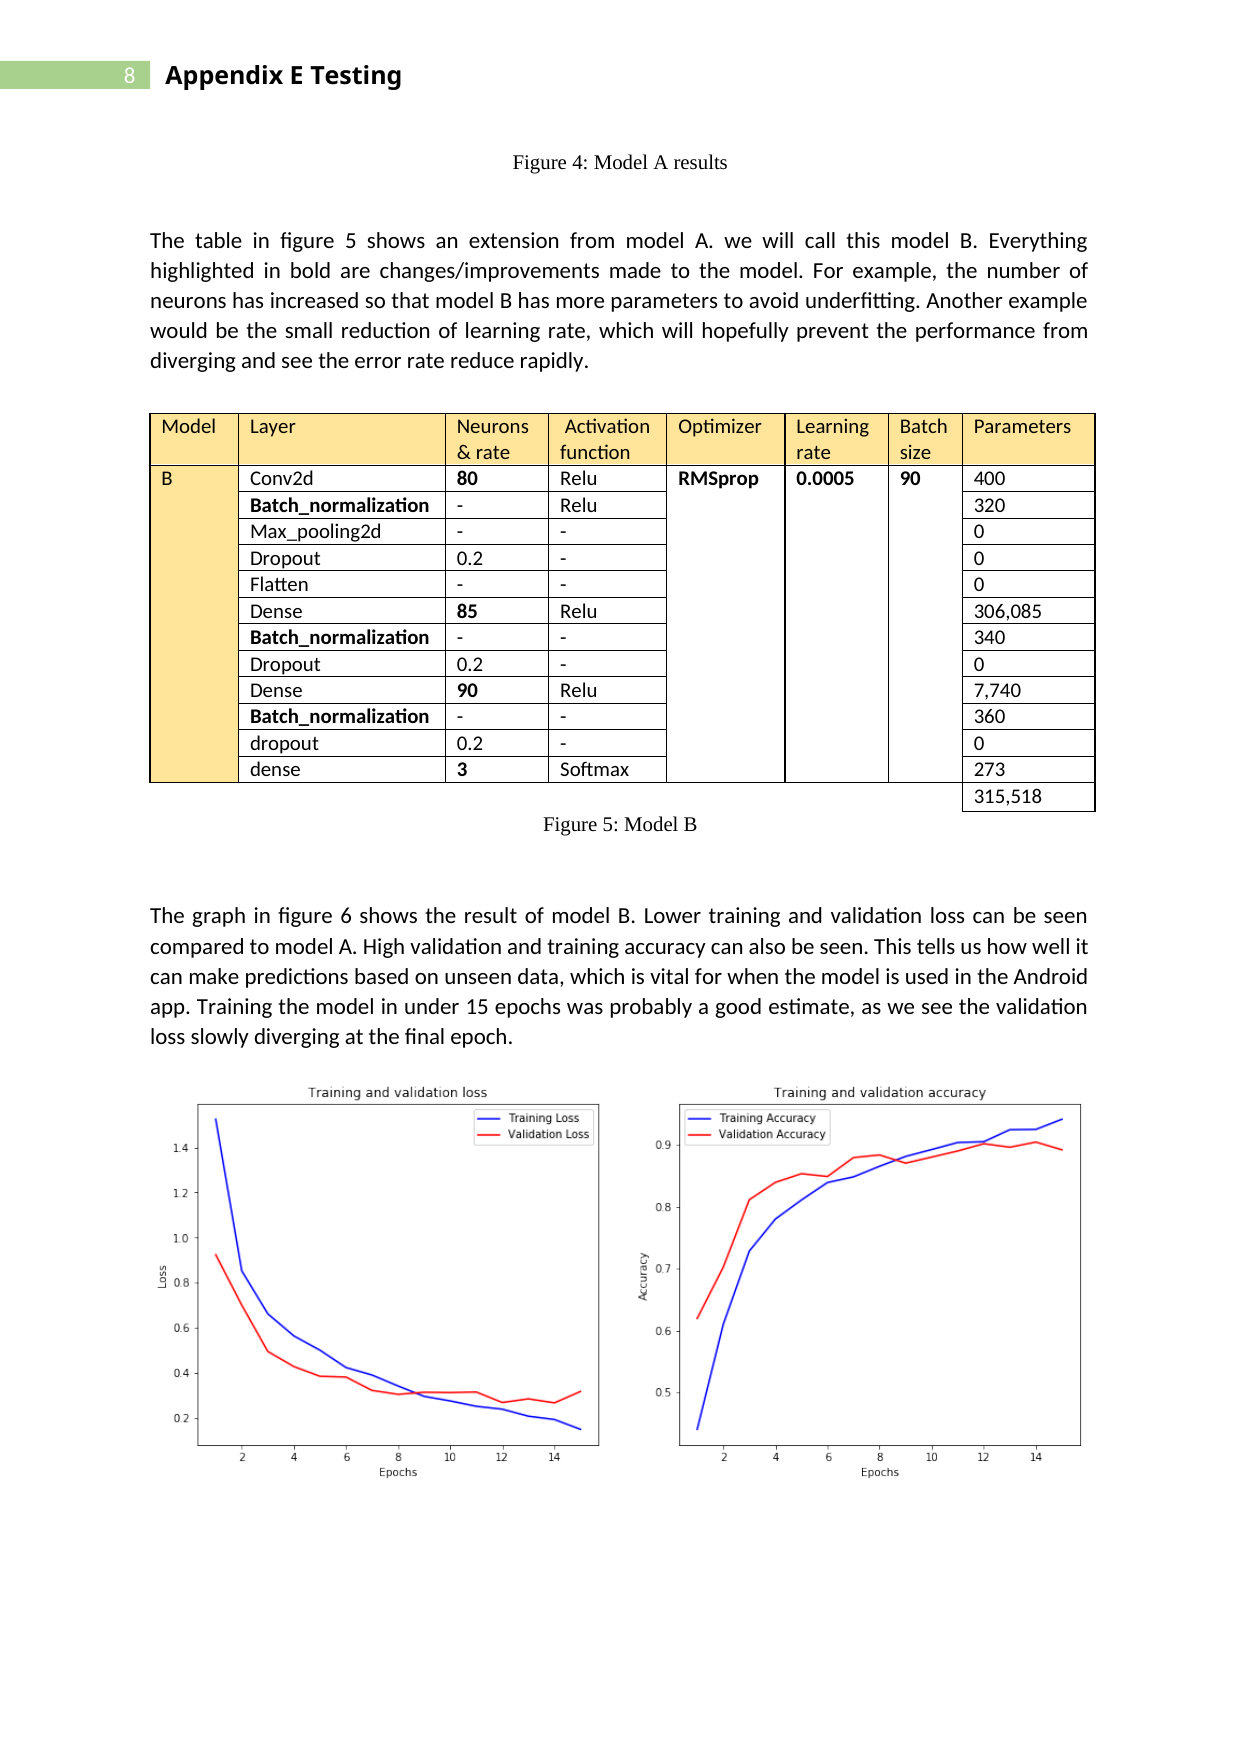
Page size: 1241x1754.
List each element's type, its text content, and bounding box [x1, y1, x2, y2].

table_cell 0.2 [446, 651, 548, 676]
table_cell 7,740 [963, 677, 1094, 703]
table_cell dense [239, 757, 445, 782]
table_cell 90 [889, 466, 962, 782]
table_cell Max_pooling2d [239, 519, 445, 544]
table_cell RMSprop [667, 466, 784, 782]
table_cell Batch_normalization [239, 704, 445, 729]
table_header Parameters [963, 414, 1094, 464]
text Model A results [150, 150, 1090, 174]
table_cell Relu [549, 492, 666, 517]
table_header Model [151, 414, 238, 464]
table_cell 315,518 [963, 783, 1094, 811]
table_header Activation function [549, 414, 666, 464]
table_cell - [549, 545, 666, 570]
table_cell 320 [963, 492, 1094, 517]
text The graph in figure 6 shows the result of model B. Lower training and validation loss can be seen compared to model A. High validation and training accuracy can also be seen. This tells us how well it can make predictions based on unseen data, which is vital for when the model is used in the Android app. Training the model in under 15 epochs was probably a good estimate, as we see the validation loss slowly diverging at the final epoch. [150, 902, 1090, 1051]
table_cell 0.0005 [786, 466, 888, 782]
table_cell 0 [963, 545, 1094, 570]
table_cell Batch_normalization [239, 492, 445, 517]
table_cell - [549, 624, 666, 650]
table_cell 273 [963, 757, 1094, 782]
table_cell - [549, 519, 666, 544]
table_header Batch size [889, 414, 962, 464]
table_cell Dropout [239, 545, 445, 570]
table_cell dropout [239, 730, 445, 756]
table_cell 0 [963, 651, 1094, 676]
table_cell 0.2 [446, 730, 548, 756]
table_cell - [549, 571, 666, 597]
table_cell B [151, 466, 238, 782]
table_cell 85 [446, 598, 548, 623]
table_cell Relu [549, 466, 666, 491]
table_header Optimizer [667, 414, 784, 464]
table_cell 340 [963, 624, 1094, 650]
table_cell 0 [963, 730, 1094, 756]
table_cell Relu [549, 598, 666, 623]
table_cell 90 [446, 677, 548, 703]
table_cell 0 [963, 571, 1094, 597]
table_cell 306,085 [963, 598, 1094, 623]
text Model B [150, 812, 1090, 836]
table_cell Relu [549, 677, 666, 703]
table_cell 360 [963, 704, 1094, 729]
table_cell Flatten [239, 571, 445, 597]
table_header Learning rate [786, 414, 888, 464]
table_cell 3 [446, 757, 548, 782]
table_cell - [446, 571, 548, 597]
picture [150, 1079, 1087, 1483]
table_cell 400 [963, 466, 1094, 491]
table_cell - [549, 651, 666, 676]
text The table in figure 5 shows an extension from model A. we will call this model B. Everything highlighted in bold are changes/improvements made to the model. For example, the number of neurons has increased so that model B has more parameters to avoid underfitting. Another example would be the small reduction of learning rate, which will hopefully prevent the performance from diverging and see the error rate reduce rapidly. [150, 226, 1090, 374]
table_cell Conv2d [239, 466, 445, 491]
table_cell Dropout [239, 651, 445, 676]
table_cell 0.2 [446, 545, 548, 570]
table_cell - [446, 492, 548, 517]
table_cell 80 [446, 466, 548, 491]
table_cell Dense [239, 598, 445, 623]
table_cell Batch_normalization [239, 624, 445, 650]
table_cell - [446, 624, 548, 650]
table_header Layer [239, 414, 445, 464]
table_cell - [549, 730, 666, 756]
table_header Neurons & rate [446, 414, 548, 464]
table_cell Dense [239, 677, 445, 703]
table_cell - [446, 519, 548, 544]
table_cell 0 [963, 519, 1094, 544]
table_cell Softmax [549, 757, 666, 782]
table_cell - [549, 704, 666, 729]
table_cell - [446, 704, 548, 729]
